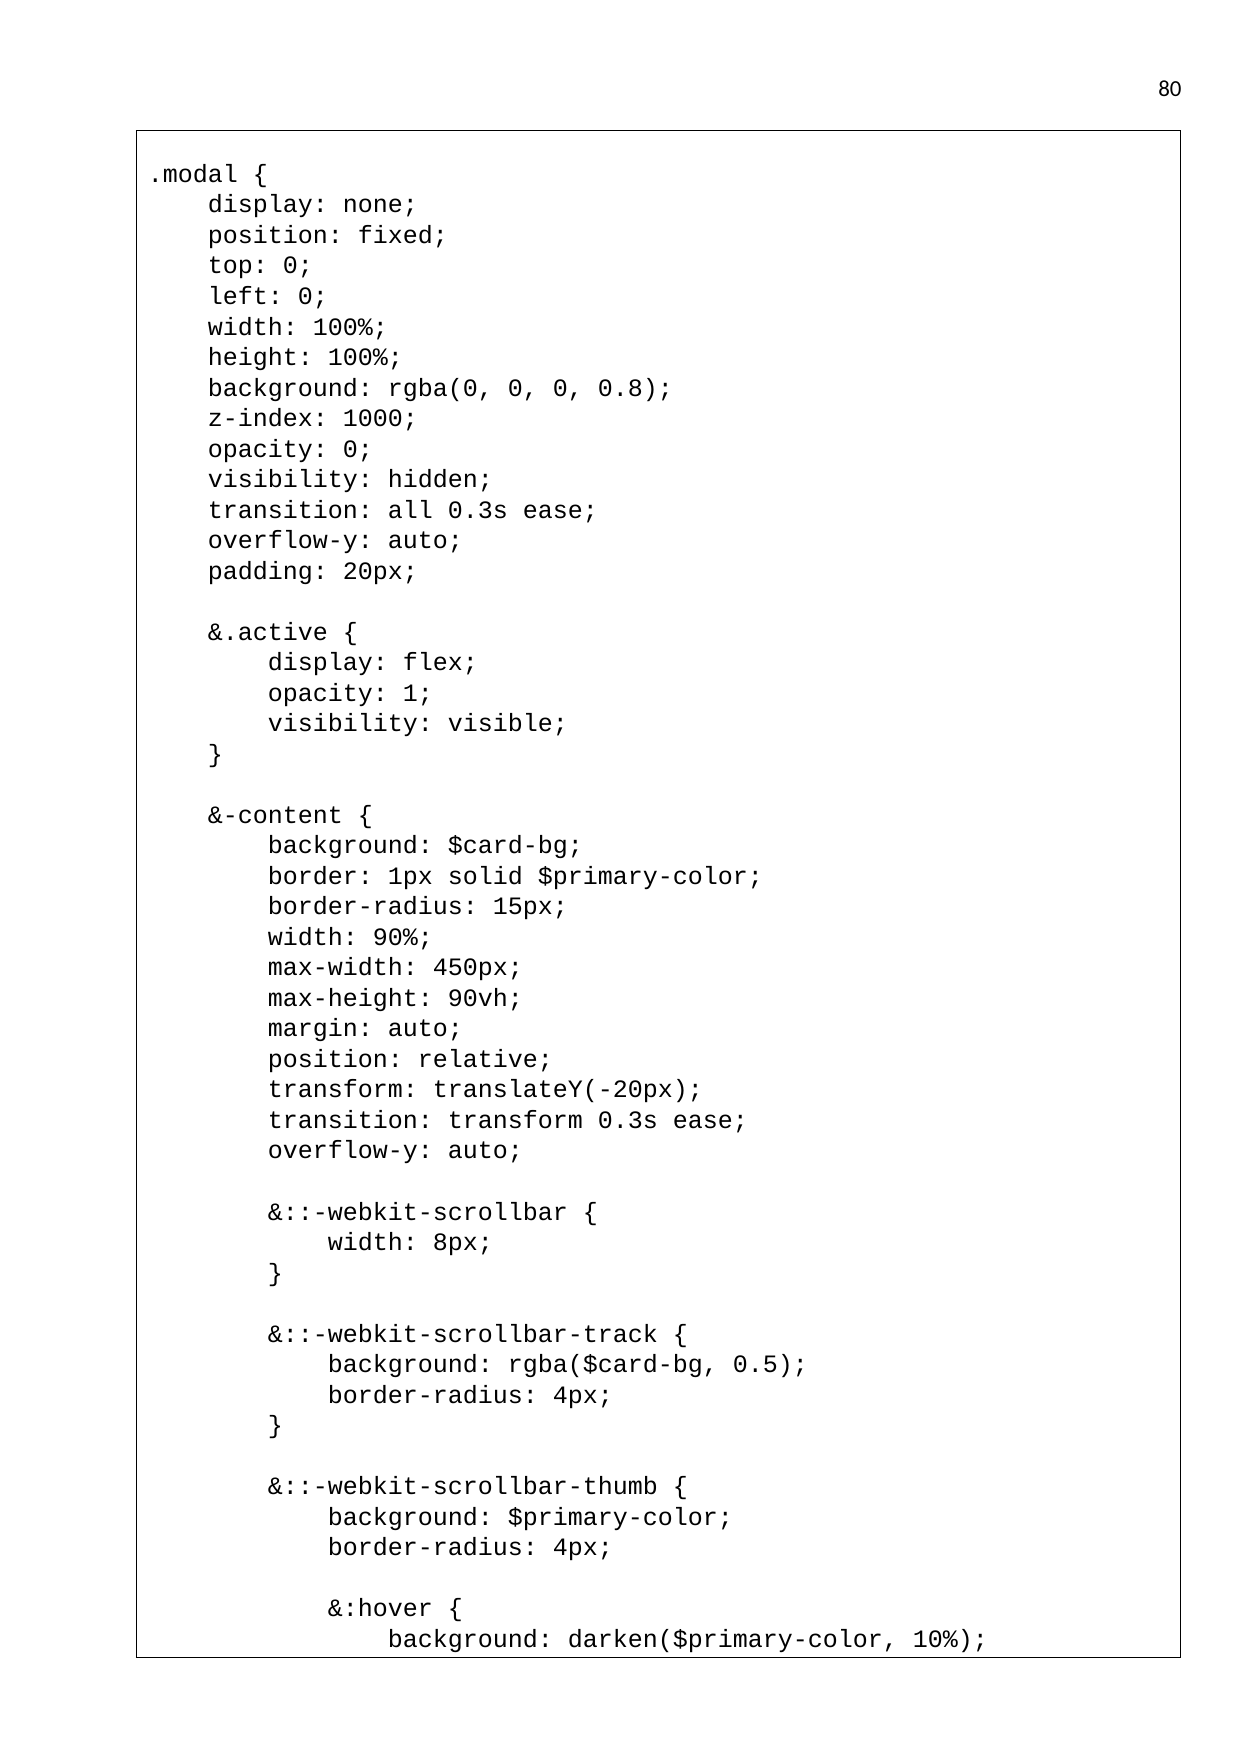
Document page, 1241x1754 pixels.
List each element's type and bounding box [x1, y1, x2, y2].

table_header [137, 131, 1180, 1657]
